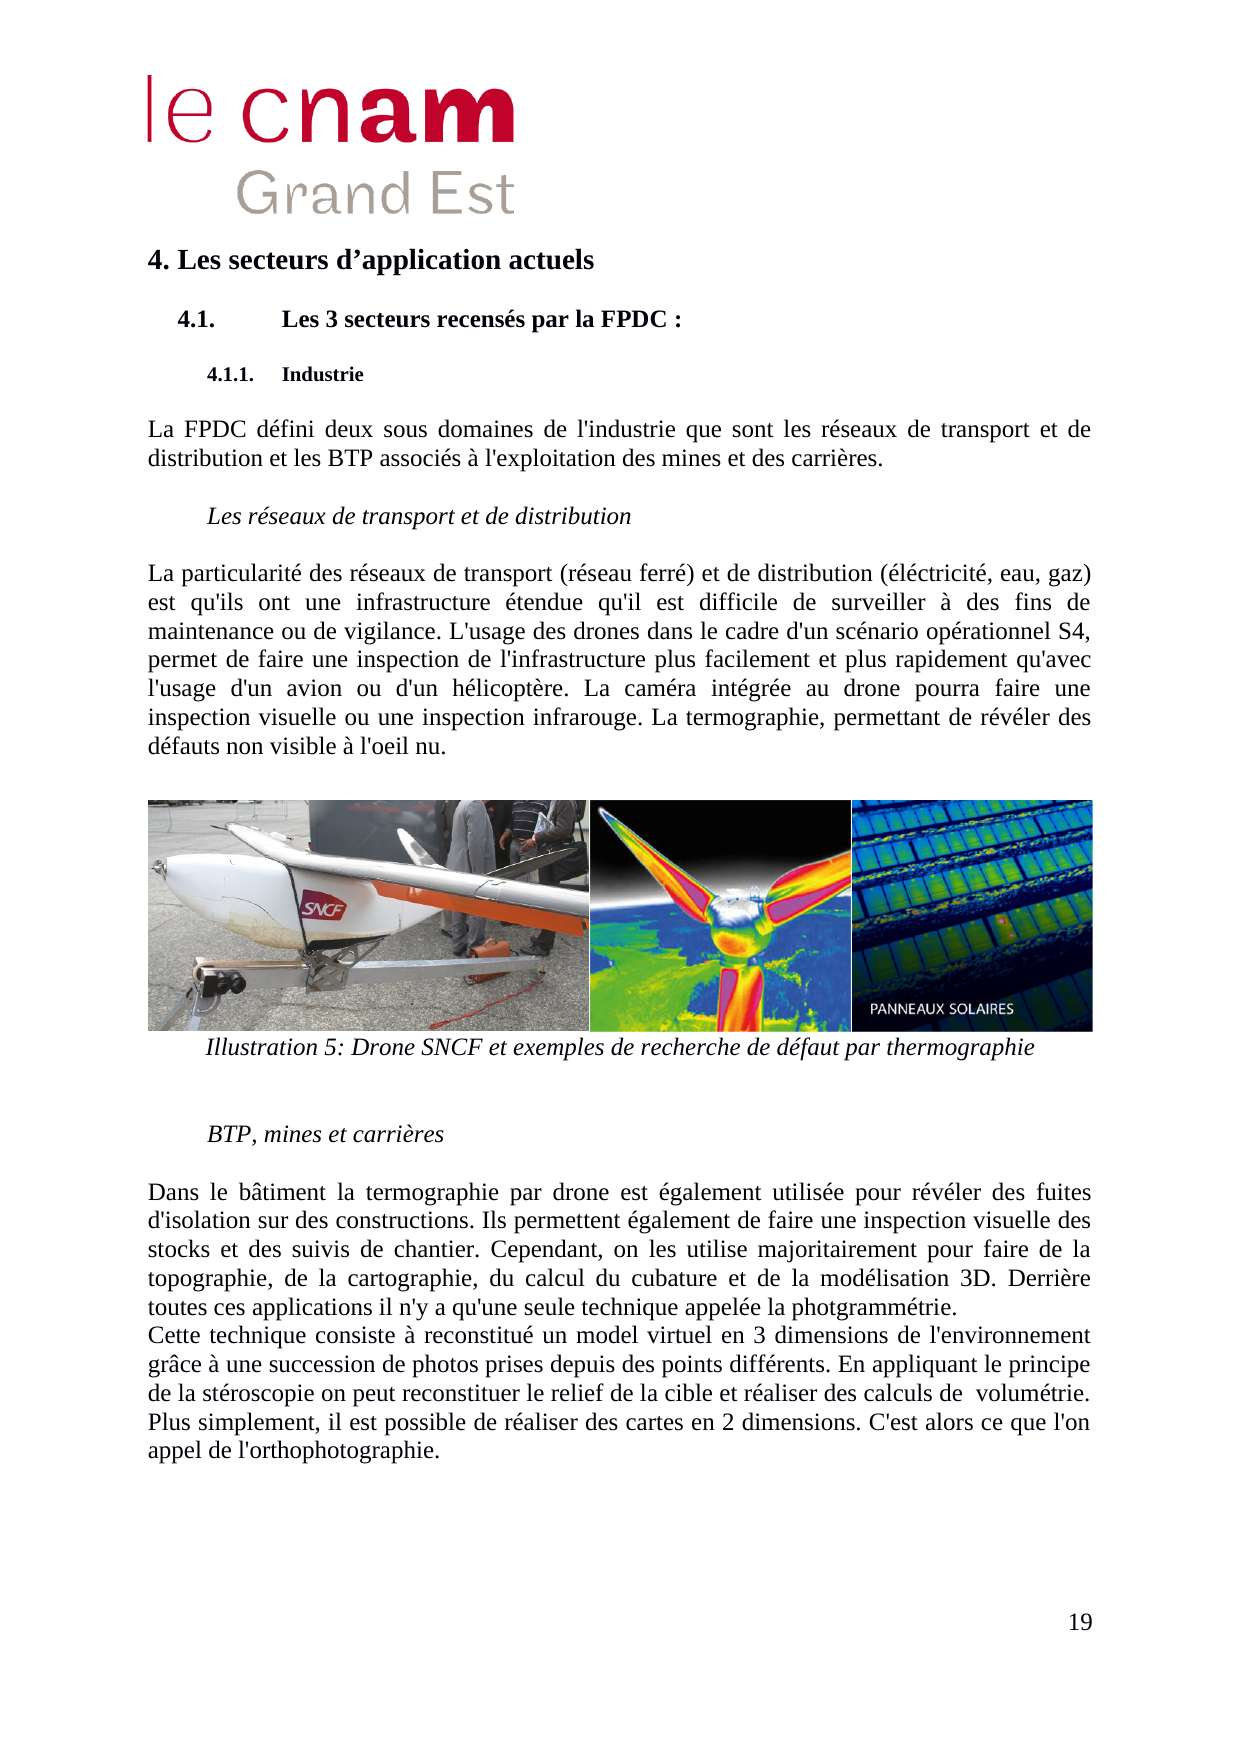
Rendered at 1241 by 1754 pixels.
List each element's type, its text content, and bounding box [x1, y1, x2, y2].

text Dans le bâtiment la termographie par drone est également utilisée pour révéler des fuites d'isolation sur des constructions. Ils permettent également de faire une inspection visuelle des stocks et des suivis de chantier. Cependant, on les utilise majoritairement pour faire de la topographie, de la cartographie, du calcul du cubature et de la modélisation 3D. Derrière toutes ces applications il n'y a qu'une seule technique appelée la photgrammétrie. [148, 1177, 1092, 1321]
text La FPDC défini deux sous domaines de l'industrie que sont les réseaux de transport et de distribution et les BTP associés à l'exploitation des mines et des carrières. [148, 414, 1092, 472]
picture [953, 800, 965, 810]
picture [147, 75, 514, 214]
subtitle BTP, mines et carrières [207, 1119, 1092, 1148]
subtitle Les réseaux de transport et de distribution [207, 501, 1092, 529]
picture [147, 800, 1093, 1032]
subtitle Les 3 secteurs recensés par la FPDC : [177, 304, 1092, 333]
picture [990, 800, 1002, 811]
picture [1088, 846, 1093, 859]
picture [1005, 800, 1014, 809]
subtitle Les secteurs d’application actuels [148, 242, 1092, 275]
text Cette technique consiste à reconstitué un model virtuel en 3 dimensions de l'environnement grâce à une succession de photos prises depuis des points différents. En appliquant le principe de la stéroscopie on peut reconstituer le relief de la cible et réaliser des calculs de volumétrie. Plus simplement, il est possible de réaliser des cartes en 2 dimensions. C'est alors ce que l'on appel de l'orthophotographie. [148, 1321, 1092, 1464]
text La particularité des réseaux de transport (réseau ferré) et de distribution (éléctricité, eau, gaz) est qu'ils ont une infrastructure étendue qu'il est difficile de surveiller à des fins de maintenance ou de vigilance. L'usage des drones dans le cadre d'un scénario opérationnel S4, permet de faire une inspection de l'infrastructure plus facilement et plus rapidement qu'avec l'usage d'un avion ou d'un hélicoptère. La caméra intégrée au drone pourra faire une inspection visuelle ou une inspection infrarouge. La termographie, permettant de révéler des défauts non visible à l'oeil nu. [148, 558, 1092, 759]
subtitle Industrie [207, 362, 1092, 386]
